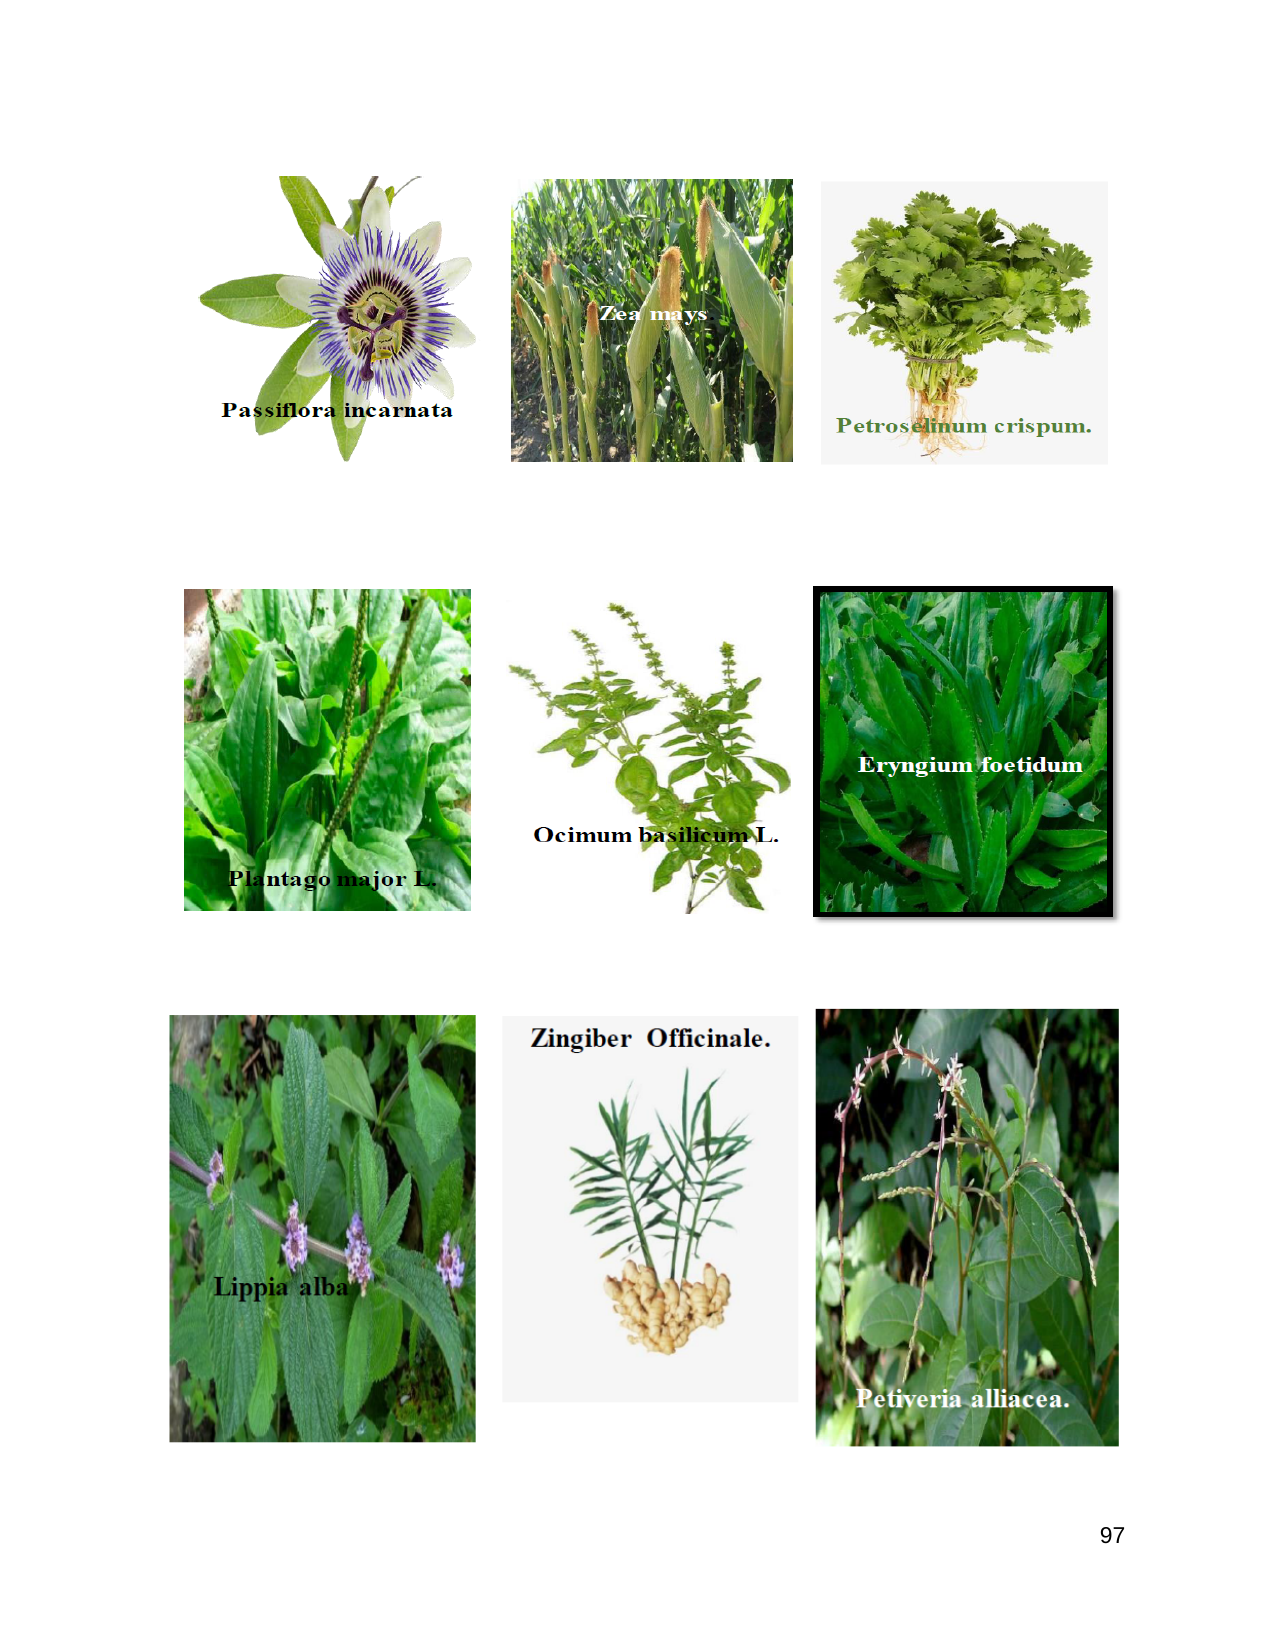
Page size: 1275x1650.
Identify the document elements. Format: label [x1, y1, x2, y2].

picture [150, 566, 1125, 938]
picture [150, 150, 1125, 494]
picture [150, 975, 1125, 1469]
